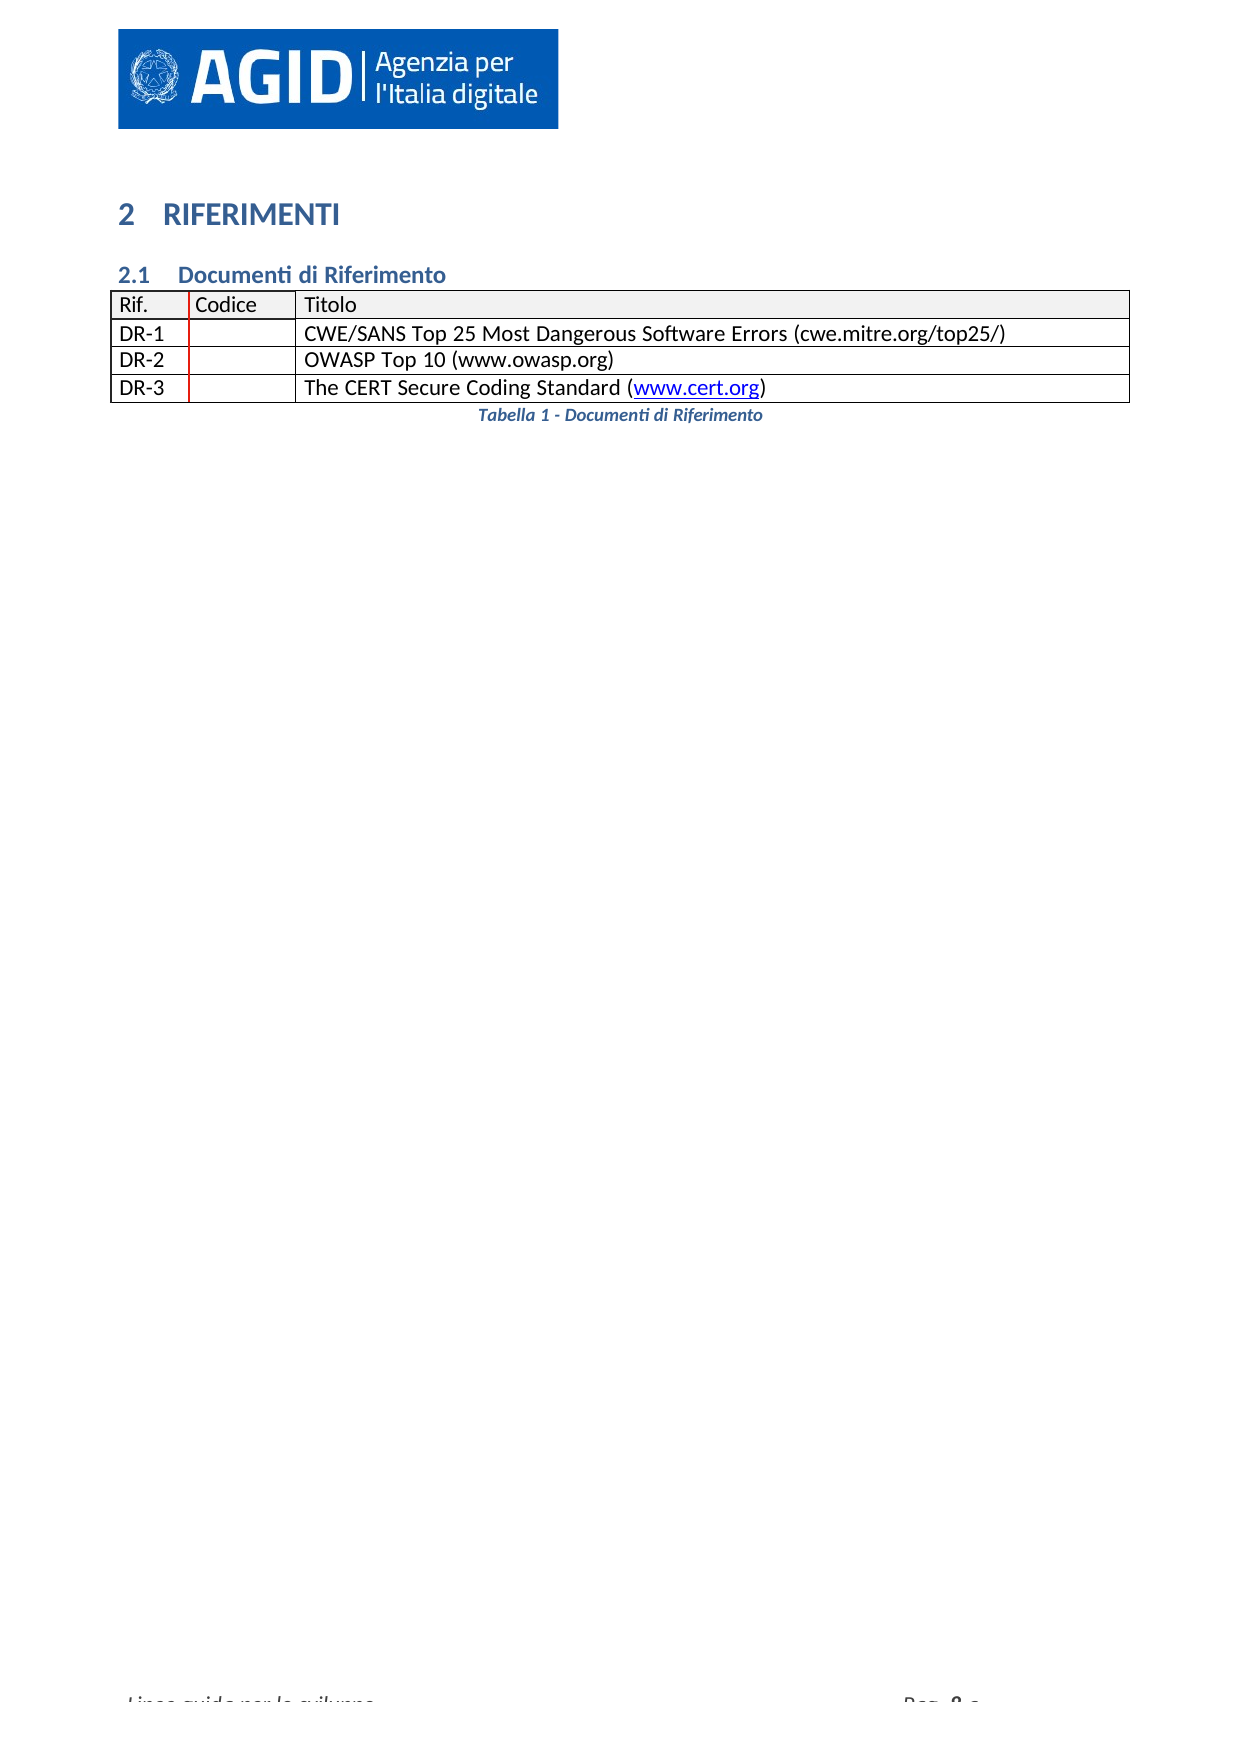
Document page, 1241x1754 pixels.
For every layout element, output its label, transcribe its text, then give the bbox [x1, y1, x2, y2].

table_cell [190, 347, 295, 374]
subtitle Documenti di Riferimento [118, 259, 1194, 289]
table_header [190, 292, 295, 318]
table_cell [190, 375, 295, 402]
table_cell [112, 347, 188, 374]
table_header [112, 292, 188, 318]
subtitle RIFERIMENTI [118, 193, 1194, 234]
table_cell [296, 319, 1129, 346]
text Tabella 1 - Documenti di Riferimento [185, 403, 1056, 426]
picture [118, 29, 559, 129]
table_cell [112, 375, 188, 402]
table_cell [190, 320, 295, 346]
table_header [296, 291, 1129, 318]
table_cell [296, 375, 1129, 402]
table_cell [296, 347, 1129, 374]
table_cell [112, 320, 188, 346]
